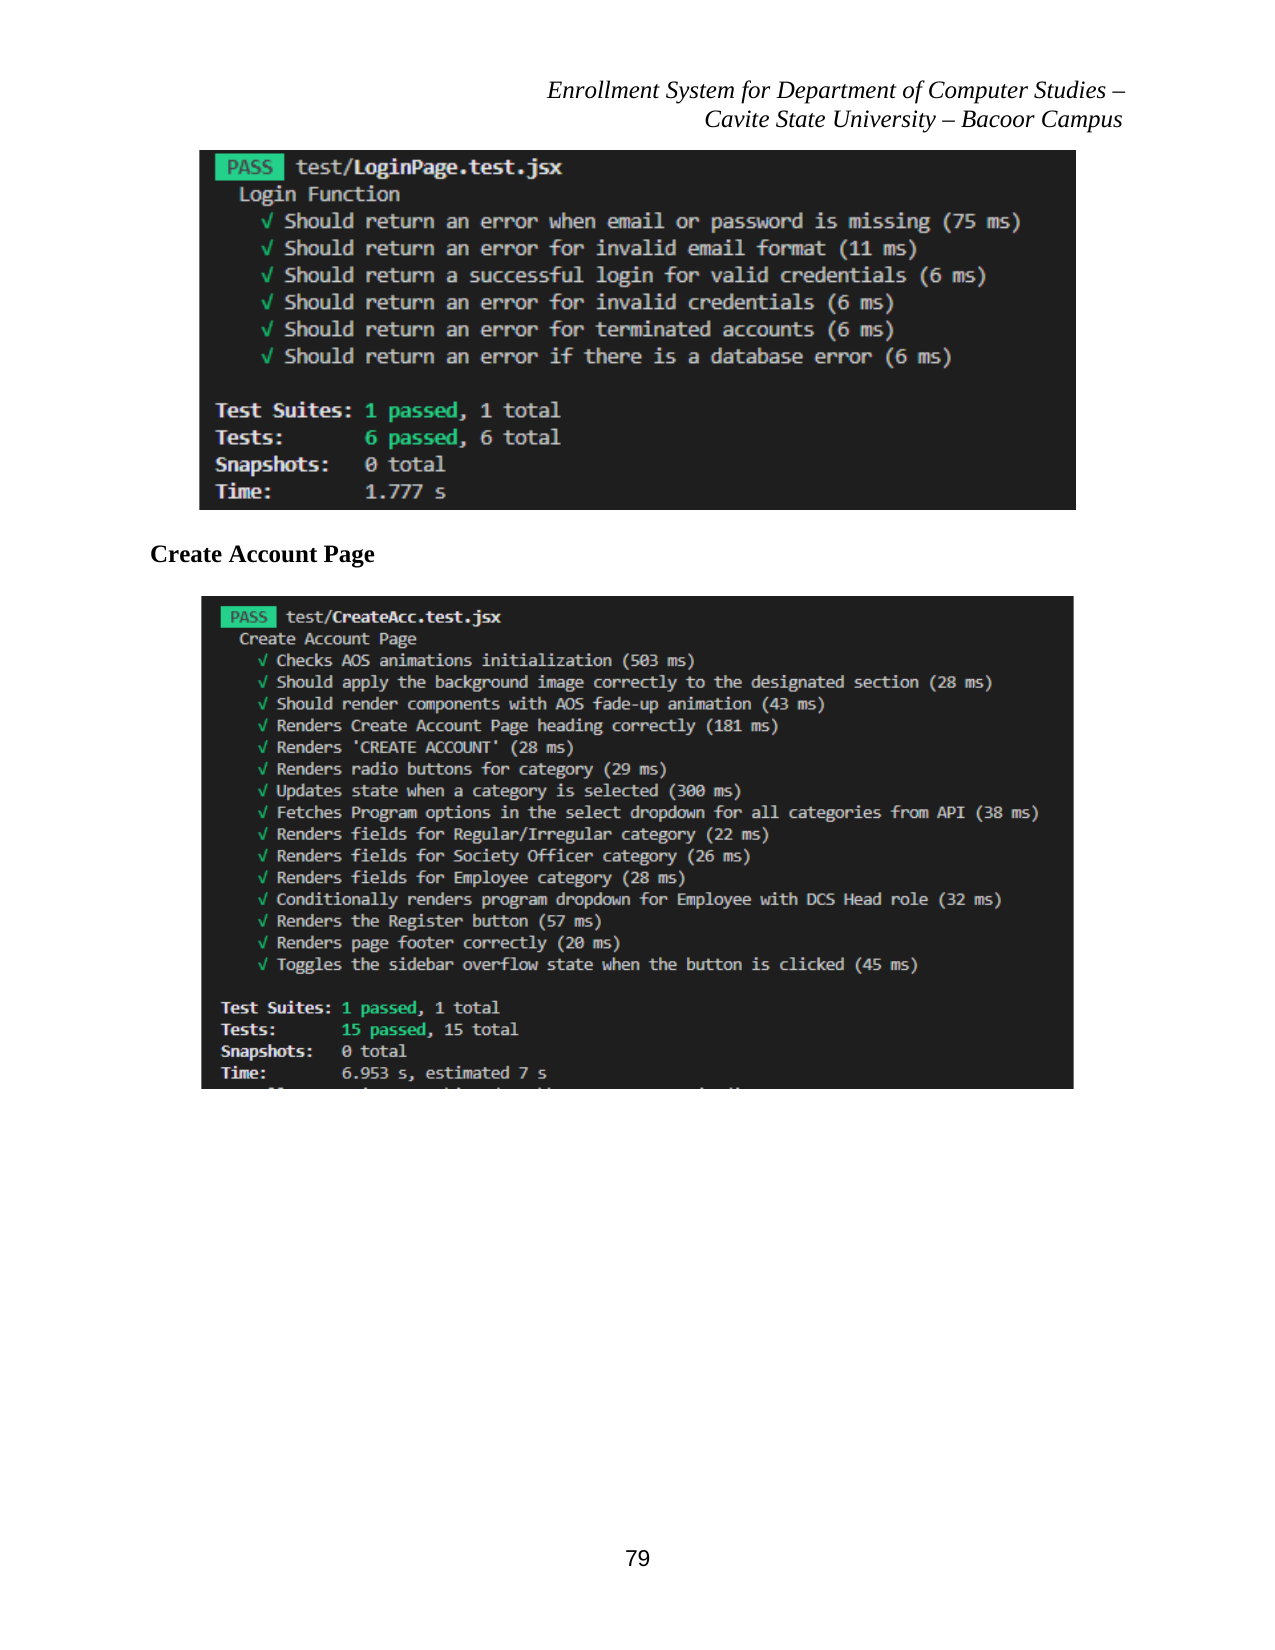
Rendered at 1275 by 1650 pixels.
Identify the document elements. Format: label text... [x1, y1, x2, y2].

text Create Account Page [150, 539, 1125, 567]
picture [201, 596, 1074, 1089]
picture [199, 150, 1076, 510]
